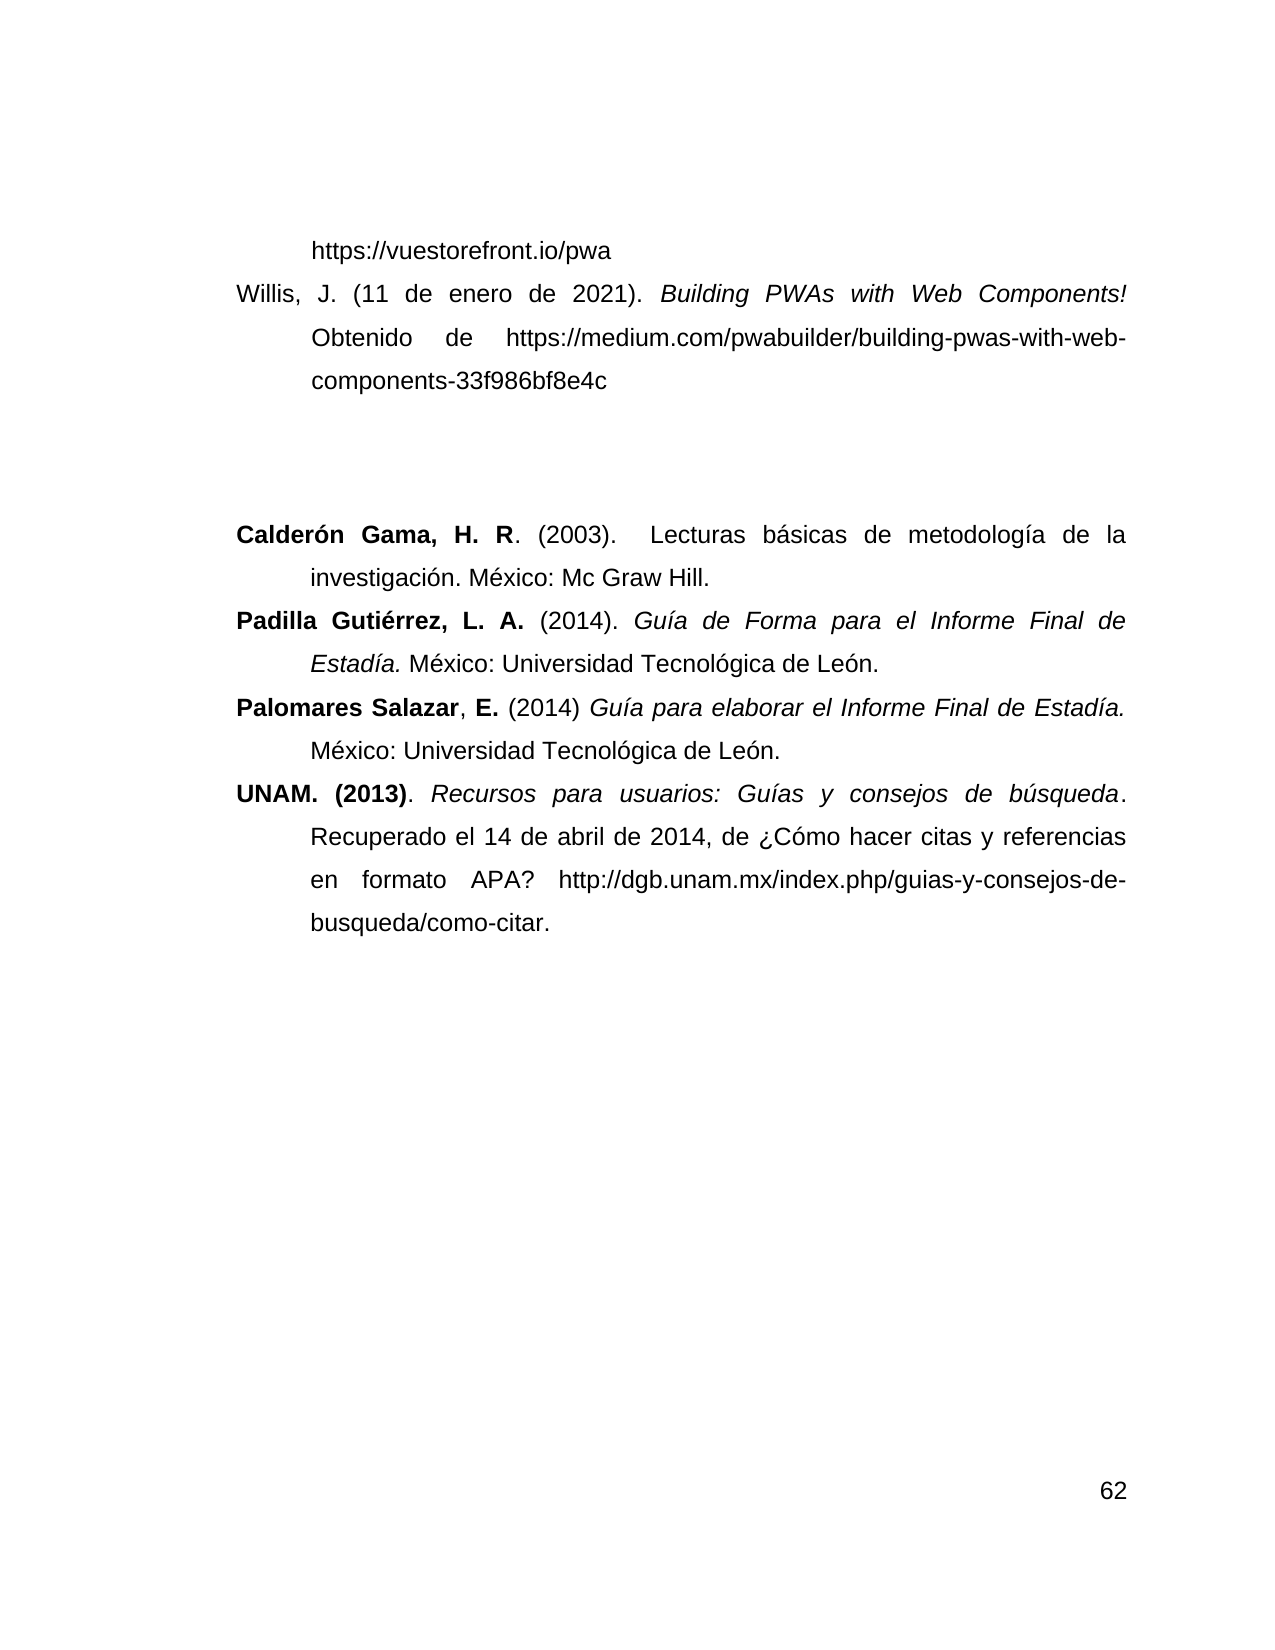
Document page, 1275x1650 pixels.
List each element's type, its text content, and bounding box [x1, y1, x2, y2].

text Palomares Salazar, E. (2014) Guía para elaborar el Informe Final de Estadía. México: Universidad Tecnológica de León. [236, 692, 1127, 764]
text UNAM. (2013). Recursos para usuarios: Guías y consejos de búsqueda. Recuperado el 14 de abril de 2014, de ¿Cómo hacer citas y referencias en formato APA? http://dgb.unam.mx/index.php/guias-y-consejos-de-busqueda/como-citar. [236, 779, 1127, 937]
text Calderón Gama, H. R. (2003). Lecturas básicas de metodología de la investigación. México: Mc Graw Hill. [236, 520, 1127, 592]
text Padilla Gutiérrez, L. A. (2014). Guía de Forma para el Informe Final de Estadía. México: Universidad Tecnológica de León. [236, 606, 1127, 678]
